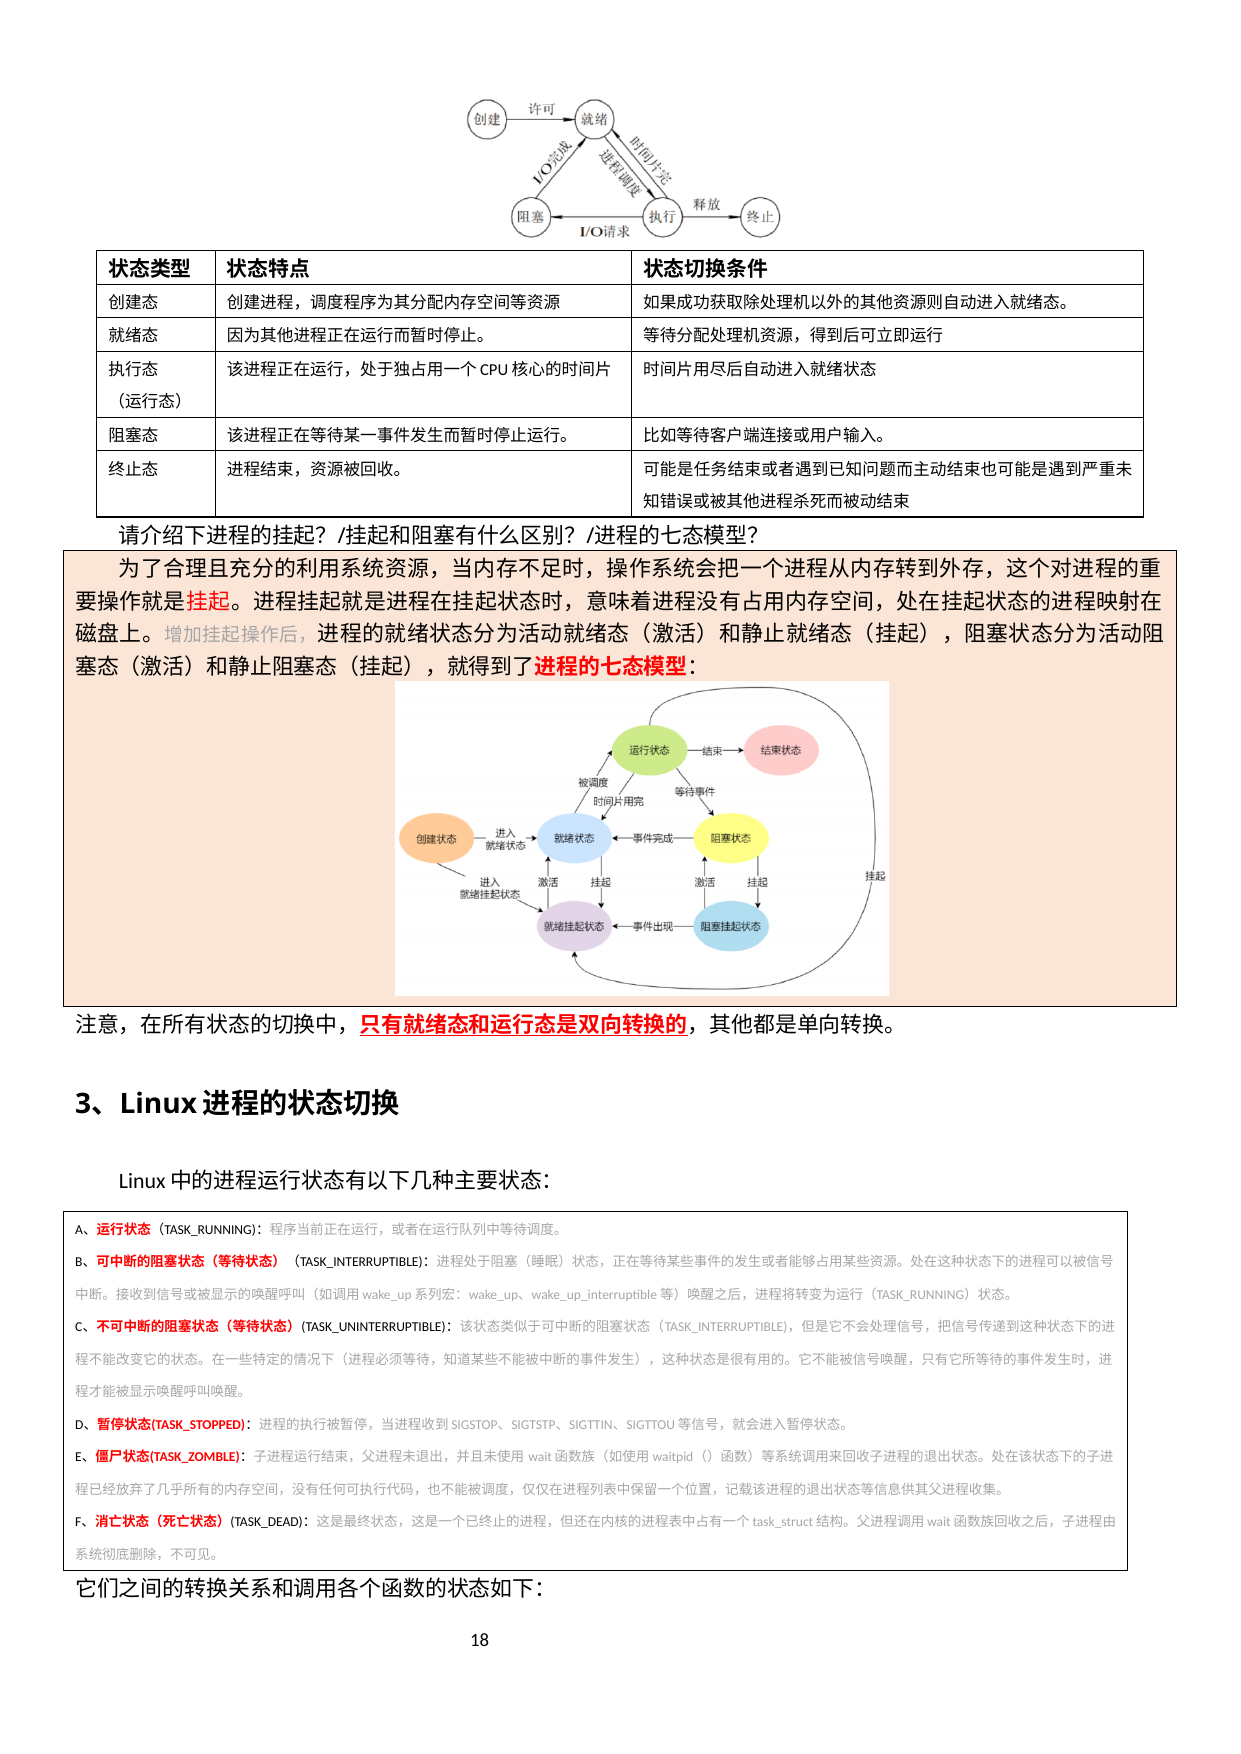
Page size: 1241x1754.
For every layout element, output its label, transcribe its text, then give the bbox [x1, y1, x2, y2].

text 注意，在所有状态的切换中，只有就绪态和运行态是双向转换的，其他都是单向转换。 [75, 1007, 1165, 1039]
table_cell 比如等待客户端连接或用户输入。 [632, 418, 1143, 450]
table_cell 时间片用尽后自动进入就绪状态 [632, 352, 1143, 417]
table_cell 可能是任务结束或者遇到已知问题而主动结束也可能是遇到严重未知错误或被其他进程杀死而被动结束 [632, 451, 1143, 516]
table_cell 阻塞态 [97, 418, 215, 450]
text 请介绍下进程的挂起？/挂起和阻塞有什么区别？/进程的七态模型？ [75, 517, 1165, 550]
table_cell 如果成功获取除处理机以外的其他资源则自动进入就绪态。 [632, 285, 1143, 317]
table_cell 创建态 [97, 285, 215, 317]
table_cell 该进程正在等待某一事件发生而暂时停止运行。 [216, 418, 631, 450]
table_header 状态特点 [216, 251, 631, 284]
table_header 状态类型 [97, 251, 215, 284]
table_cell 执行态 （运行态） [97, 352, 215, 417]
text Linux中的进程运行状态有以下几种主要状态： [75, 1163, 1165, 1195]
table_cell 该进程正在运行，处于独占用一个CPU核心的时间片 [216, 352, 631, 417]
table_cell 因为其他进程正在运行而暂时停止。 [216, 318, 631, 351]
table_cell 就绪态 [97, 318, 215, 351]
table_header 状态切换条件 [632, 251, 1143, 284]
table_cell 创建进程，调度程序为其分配内存空间等资源 [216, 285, 631, 317]
table_cell 进程结束，资源被回收。 [216, 451, 631, 516]
table_cell 终止态 [97, 451, 215, 516]
subtitle 3、Linux进程的状态切换 [75, 1069, 1165, 1134]
table_cell 等待分配处理机资源，得到后可立即运行 [632, 318, 1143, 351]
picture [457, 87, 783, 247]
text 它们之间的转换关系和调用各个函数的状态如下： [75, 1571, 1165, 1603]
table_header 为了合理且充分的利用系统资源，当内存不足时，操作系统会把一个进程从内存转到外存，这个对进程的重要操作就是挂起。进程挂起就是进程在挂起状态时，意味着进程没有占用内存空间，处在挂起状态的进程映射在磁盘上。增加挂起操作后，进程的就绪状态分为活动就绪态（激活）和静止就绪态（挂起），阻塞状态分为活动阻塞态（激活）和静止阻塞态（挂起），就得到了进程的七态模型： [64, 551, 1176, 1006]
picture [394, 681, 890, 996]
table_header A、运行状态（TASK_RUNNING)：程序当前正在运行，或者在运行队列中等待调度。 B、可中断的阻塞状态（等待状态）（TASK_INTERRUPTIBLE)：进程处于阻塞（睡眠）状态，正在等待某些事件的发生或者能够占用某些资源。处在这种状态下的进程可以被信号中断。接收到信号或被显示的唤醒呼叫（如调用wake_up系列宏：wake_up、wake_up_interruptible等）唤醒之后，进程将转变为运行（TASK_RUNNING）状态。 C、不可中断的阻塞状态（等待状态）(TASK_UNINTERRUPTIBLE)：该状态类似于可中断的阻塞状态（TASK_INTERRUPTIBLE)，但是它不会处理信号，把信号传递到这种状态下的进程不能改变它的状态。在一些特定的情况下（进程必须等待，知道某些不能被中断的事件发生），这种状态是很有用的。它不能被信号唤醒，只有它所等待的事件发生时，进程才能被显示唤醒呼叫唤醒。 D、暂停状态(TASK_STOPPED)：进程的执行被暂停，当进程收到SIGSTOP、SIGTSTP、SIGTTIN、SIGTTOU等信号，就会进入暂停状态。 E、僵尸状态(TASK_ZOMBLE)：子进程运行结束，父进程未退出，并且未使用wait函数族（如使用waitpid（）函数）等系统调用来回收子进程的退出状态。处在该状态下的子进程已经放弃了几乎所有的内存空间，没有任何可执行代码，也不能被调度，仅仅在进程列表中保留一个位置，记载该进程的退出状态等信息供其父进程收集。 F、消亡状态（死亡状态）(TASK_DEAD)：这是最终状态，这是一个已终止的进程，但还在内核的进程表中占有一个task_struct结构。父进程调用wait函数族回收之后，子进程由系统彻底删除，不可见。 [64, 1212, 1127, 1569]
